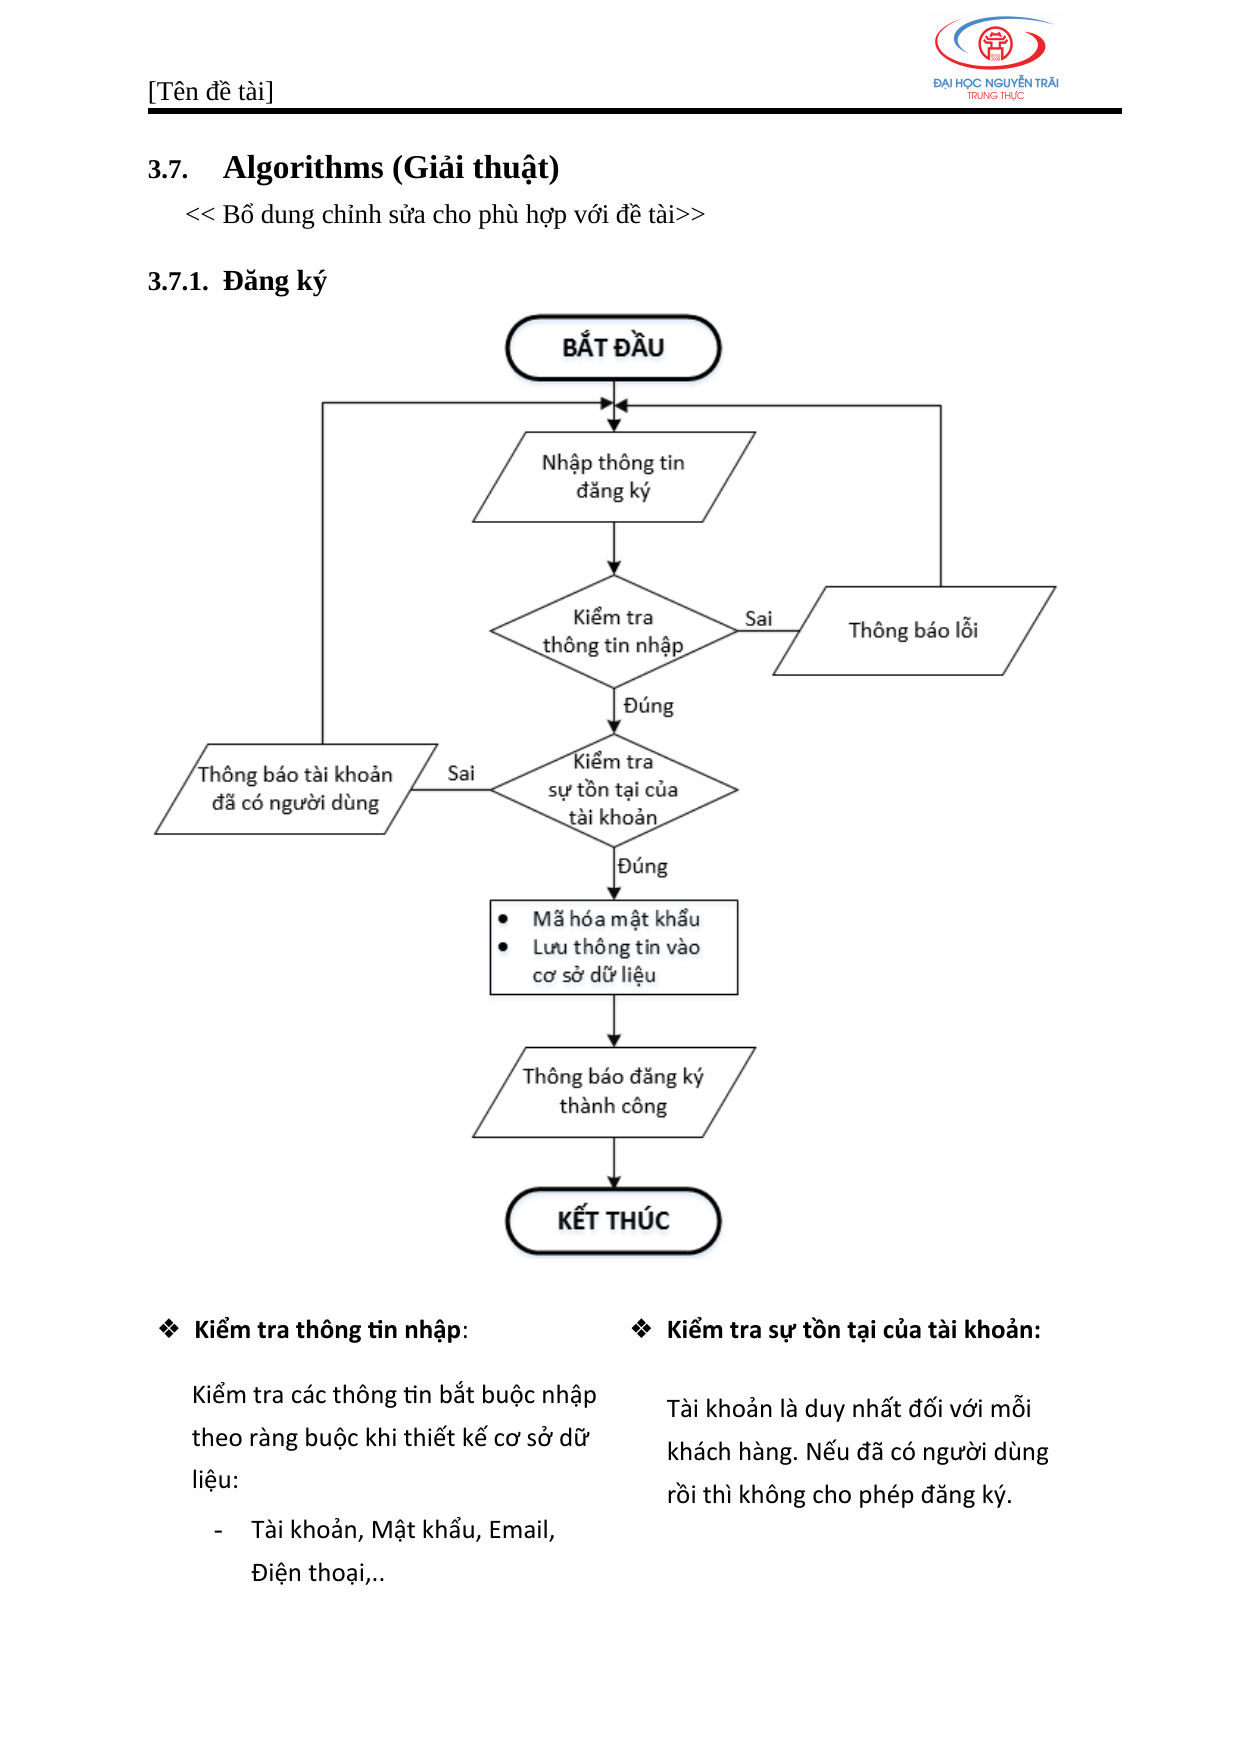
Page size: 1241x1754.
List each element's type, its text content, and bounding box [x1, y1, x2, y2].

subtitle Đăng ký [148, 263, 1122, 296]
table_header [620, 1292, 1062, 1603]
subtitle Algorithms (Giải thuật) [148, 148, 1122, 186]
picture [147, 308, 1064, 1259]
picture [926, 11, 1065, 104]
text << Bổ dung chỉnh sửa cho phù hợp với đề tài>> [185, 198, 1122, 230]
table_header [147, 1292, 620, 1603]
